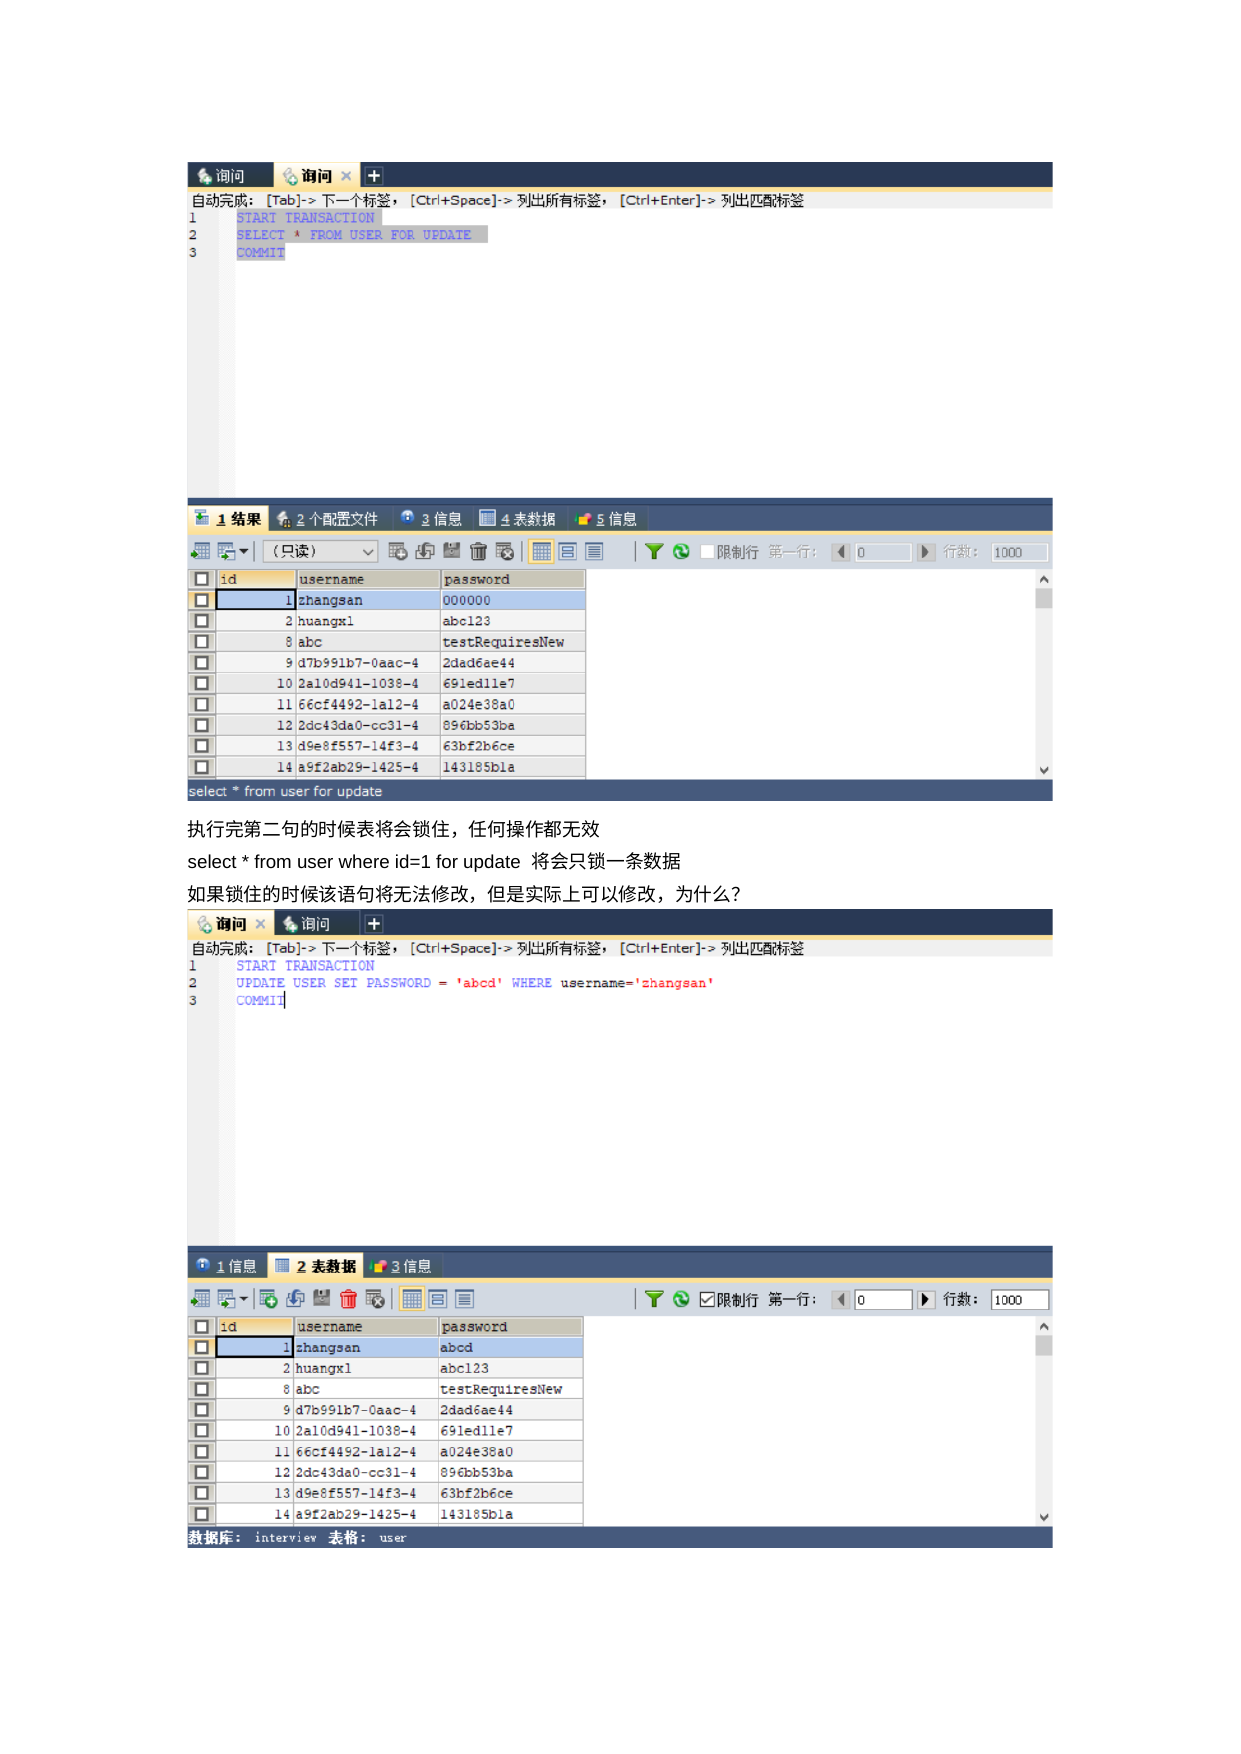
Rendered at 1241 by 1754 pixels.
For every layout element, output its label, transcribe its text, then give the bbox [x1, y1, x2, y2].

picture [187, 162, 1053, 801]
picture [187, 909, 1053, 1548]
text select * from user where id=1 for update 将会只锁一条数据 [187, 844, 1053, 877]
text 执行完第二句的时候表将会锁住，任何操作都无效 [187, 812, 1053, 844]
text 如果锁住的时候该语句将无法修改，但是实际上可以修改，为什么？ [187, 877, 1053, 909]
